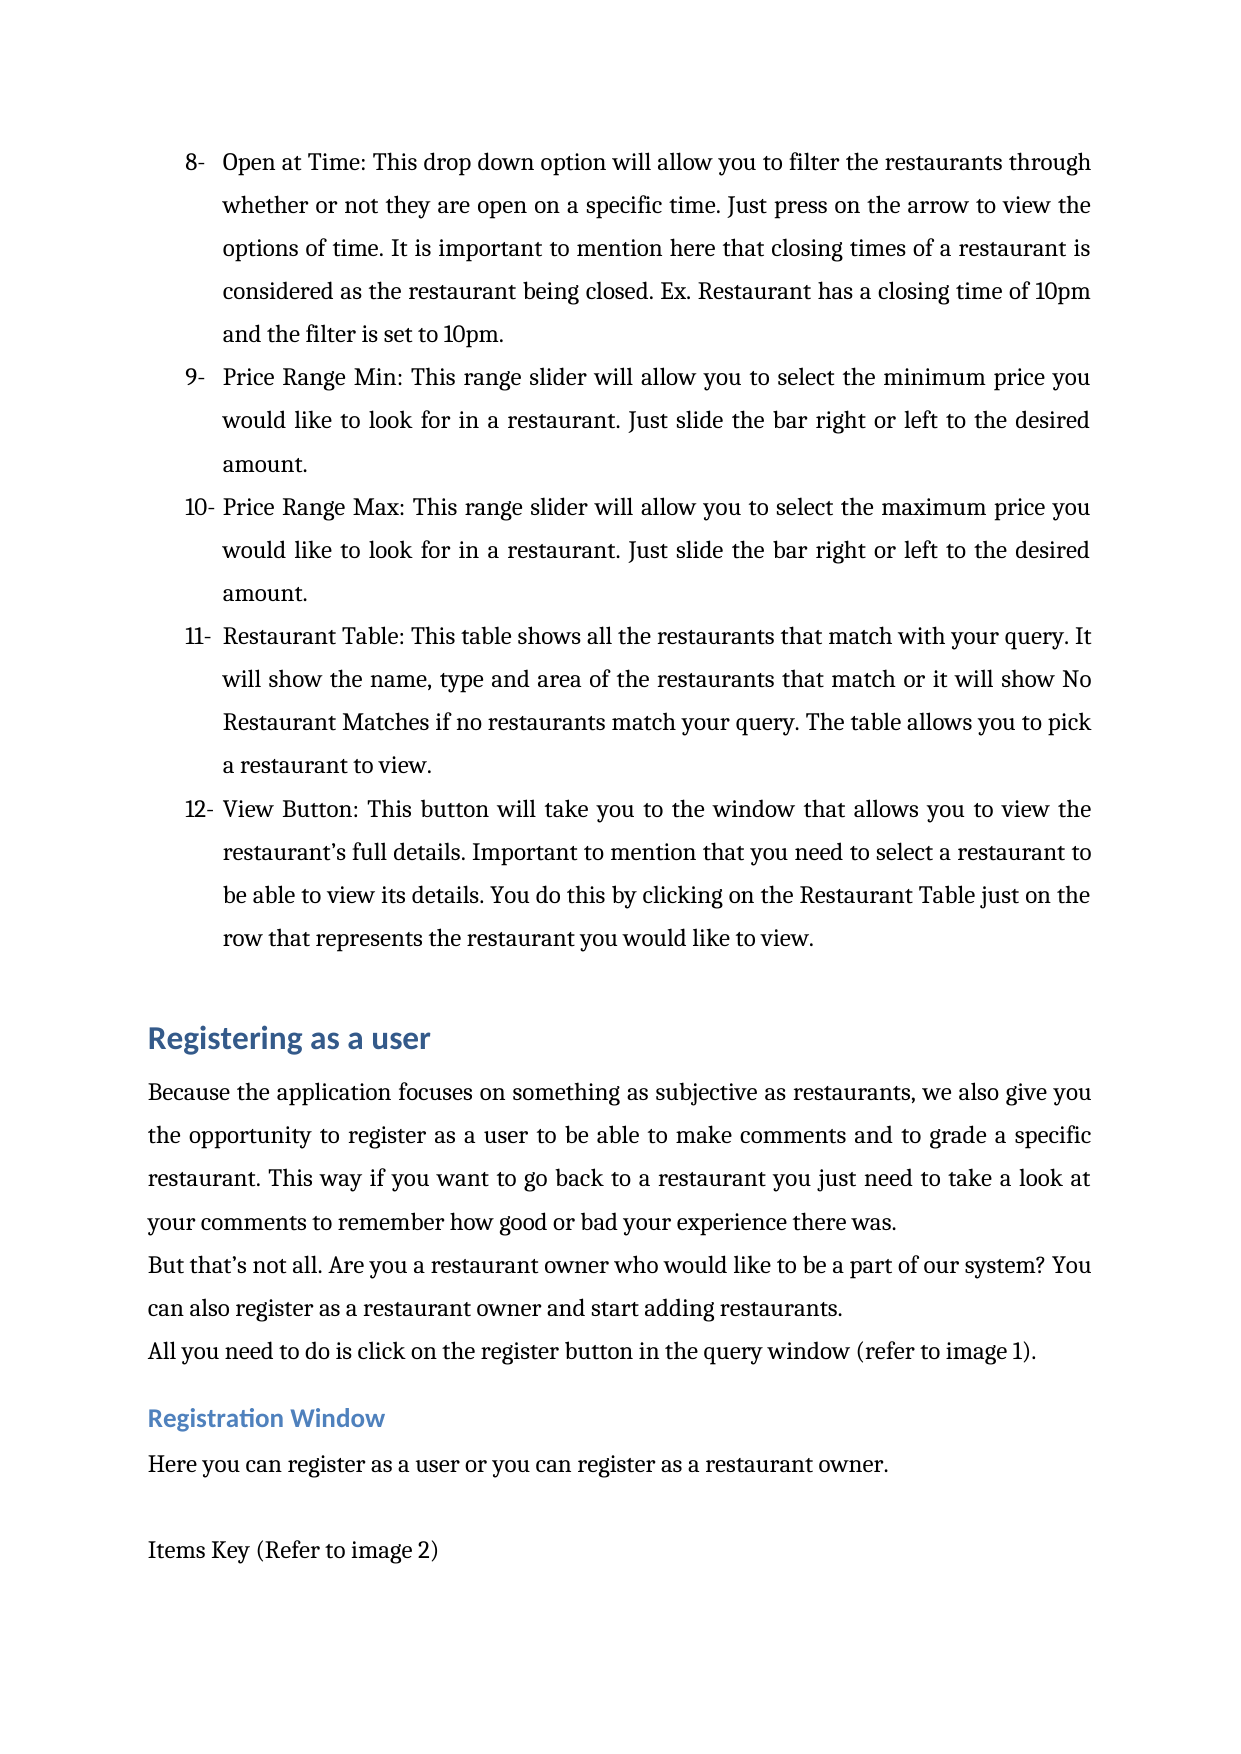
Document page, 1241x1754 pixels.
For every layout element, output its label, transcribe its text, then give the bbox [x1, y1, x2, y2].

list View Button: This button will take you to the window that allows you to view the restaurant’s full details. Important to mention that you need to select a restaurant to be able to view its details. You do this by clicking on the Restaurant Table just on the row that represents the restaurant you would like to view. [185, 794, 1093, 953]
text All you need to do is click on the register button in the query window (refer to image 1). [148, 1337, 1093, 1366]
text Here you can register as a user or you can register as a restaurant owner. [148, 1450, 1093, 1479]
subtitle Registering as a user [148, 1017, 1093, 1058]
list Restaurant Table: This table shows all the restaurants that match with your query. It will show the name, type and area of the restaurants that match or it will show No Restaurant Matches if no restaurants match your query. The table allows you to pick a restaurant to view. [185, 622, 1093, 780]
list Price Range Min: This range slider will allow you to select the minimum price you would like to look for in a restaurant. Just slide the bar right or left to the desired amount. [185, 363, 1093, 478]
subtitle Registration Window [148, 1401, 1093, 1434]
list Open at Time: This drop down option will allow you to filter the restaurants through whether or not they are open on a specific time. Just press on the arrow to view the options of time. It is important to mention here that closing times of a restaurant is considered as the restaurant being closed. Ex. Restaurant has a closing time of 10pm and the filter is set to 10pm. [185, 148, 1093, 349]
text Because the application focuses on something as subjective as restaurants, we also give you the opportunity to register as a user to be able to make comments and to grade a specific restaurant. This way if you want to go back to a restaurant you just need to take a look at your comments to remember how good or bad your experience there was. [148, 1078, 1093, 1236]
text But that’s not all. Are you a restaurant owner who would like to be a part of our system? You can also register as a restaurant owner and start adding restaurants. [148, 1251, 1093, 1322]
list Price Range Max: This range slider will allow you to select the maximum price you would like to look for in a restaurant. Just slide the bar right or left to the desired amount. [185, 493, 1093, 608]
text Items Key (Refer to image 2) [148, 1536, 1093, 1565]
